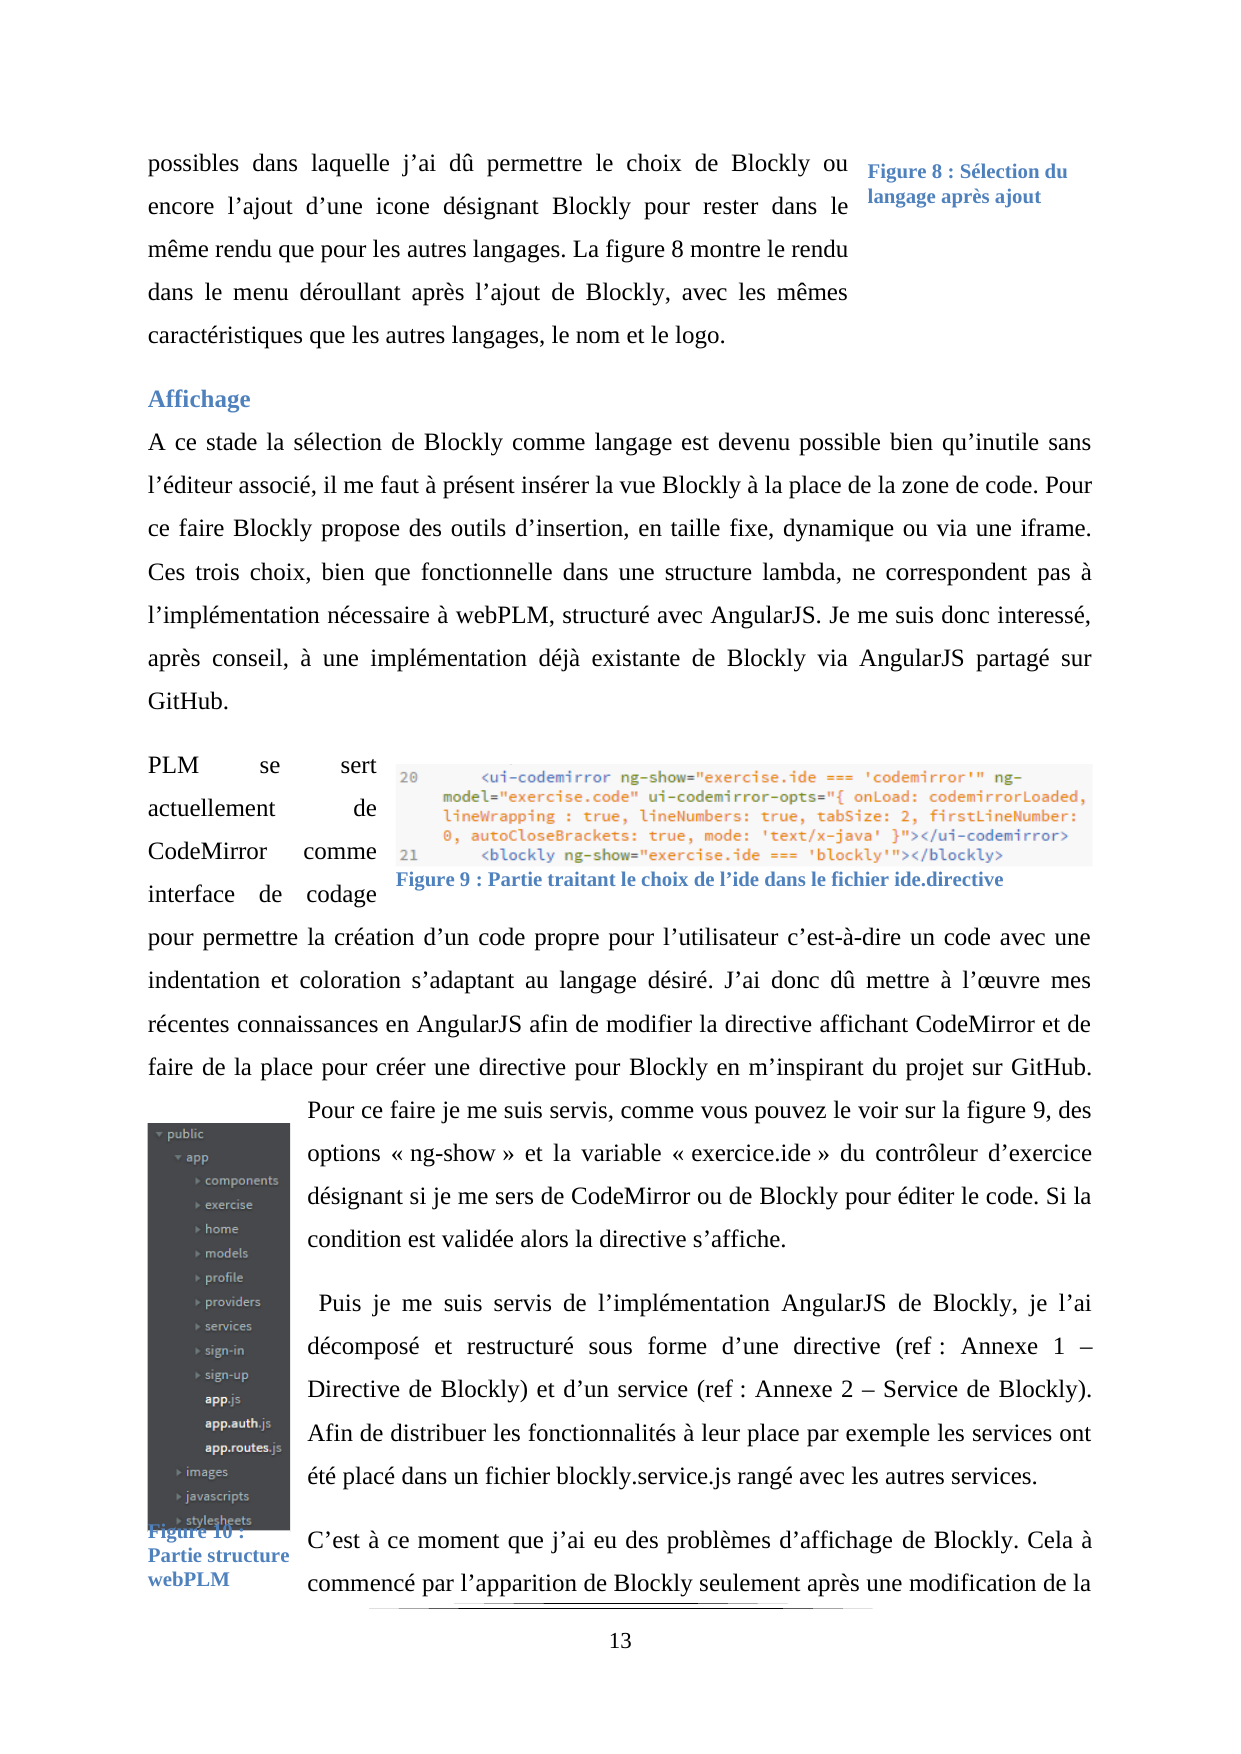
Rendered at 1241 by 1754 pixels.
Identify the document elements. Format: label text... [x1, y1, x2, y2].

text PLM se sert actuellement de CodeMirror comme interface de codage pour permettre la création d’un code propre pour l’utilisateur c’est-à-dire un code avec une indentation et coloration s’adaptant au langage désiré. J’ai donc dû mettre à l’œuvre mes récentes connaissances en AngularJS afin de modifier la directive affichant CodeMirror et de faire de la place pour créer une directive pour Blockly en m’inspirant du projet sur GitHub. Pour ce faire je me suis servis, comme vous pouvez le voir sur la figure 9, des options « ng-show » et la variable « exercice.ide » du contrôleur d’exercice désignant si je me sers de CodeMirror ou de Blockly pour éditer le code. Si la condition est validée alors la directive s’affiche. [148, 750, 1093, 1253]
subtitle Affichage [148, 384, 1093, 413]
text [148, 1525, 1093, 1597]
text A ce stade la sélection de Blockly comme langage est devenu possible bien qu’inutile sans l’éditeur associé, il me faut à présent insérer la vue Blockly à la place de la zone de code. Pour ce faire Blockly propose des outils d’insertion, en taille fixe, dynamique ou via une iframe. Ces trois choix, bien que fonctionnelle dans une structure lambda, ne correspondent pas à l’implémentation nécessaire à webPLM, structuré avec AngularJS. Je me suis donc interessé, après conseil, à une implémentation déjà existante de Blockly via AngularJS partagé sur GitHub. [148, 427, 1093, 715]
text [148, 148, 1093, 349]
picture [147, 1123, 291, 1525]
text Puis je me suis servis de l’implémentation AngularJS de Blockly, je l’ai décomposé et restructuré sous forme d’une directive (ref : Annexe 1 – Directive de Blockly) et d’un service (ref : Annexe 2 – Service de Blockly). Afin de distribuer les fonctionnalités à leur place par exemple les services ont été placé dans un fichier blockly.service.js rangé avec les autres services. [148, 1288, 1093, 1489]
